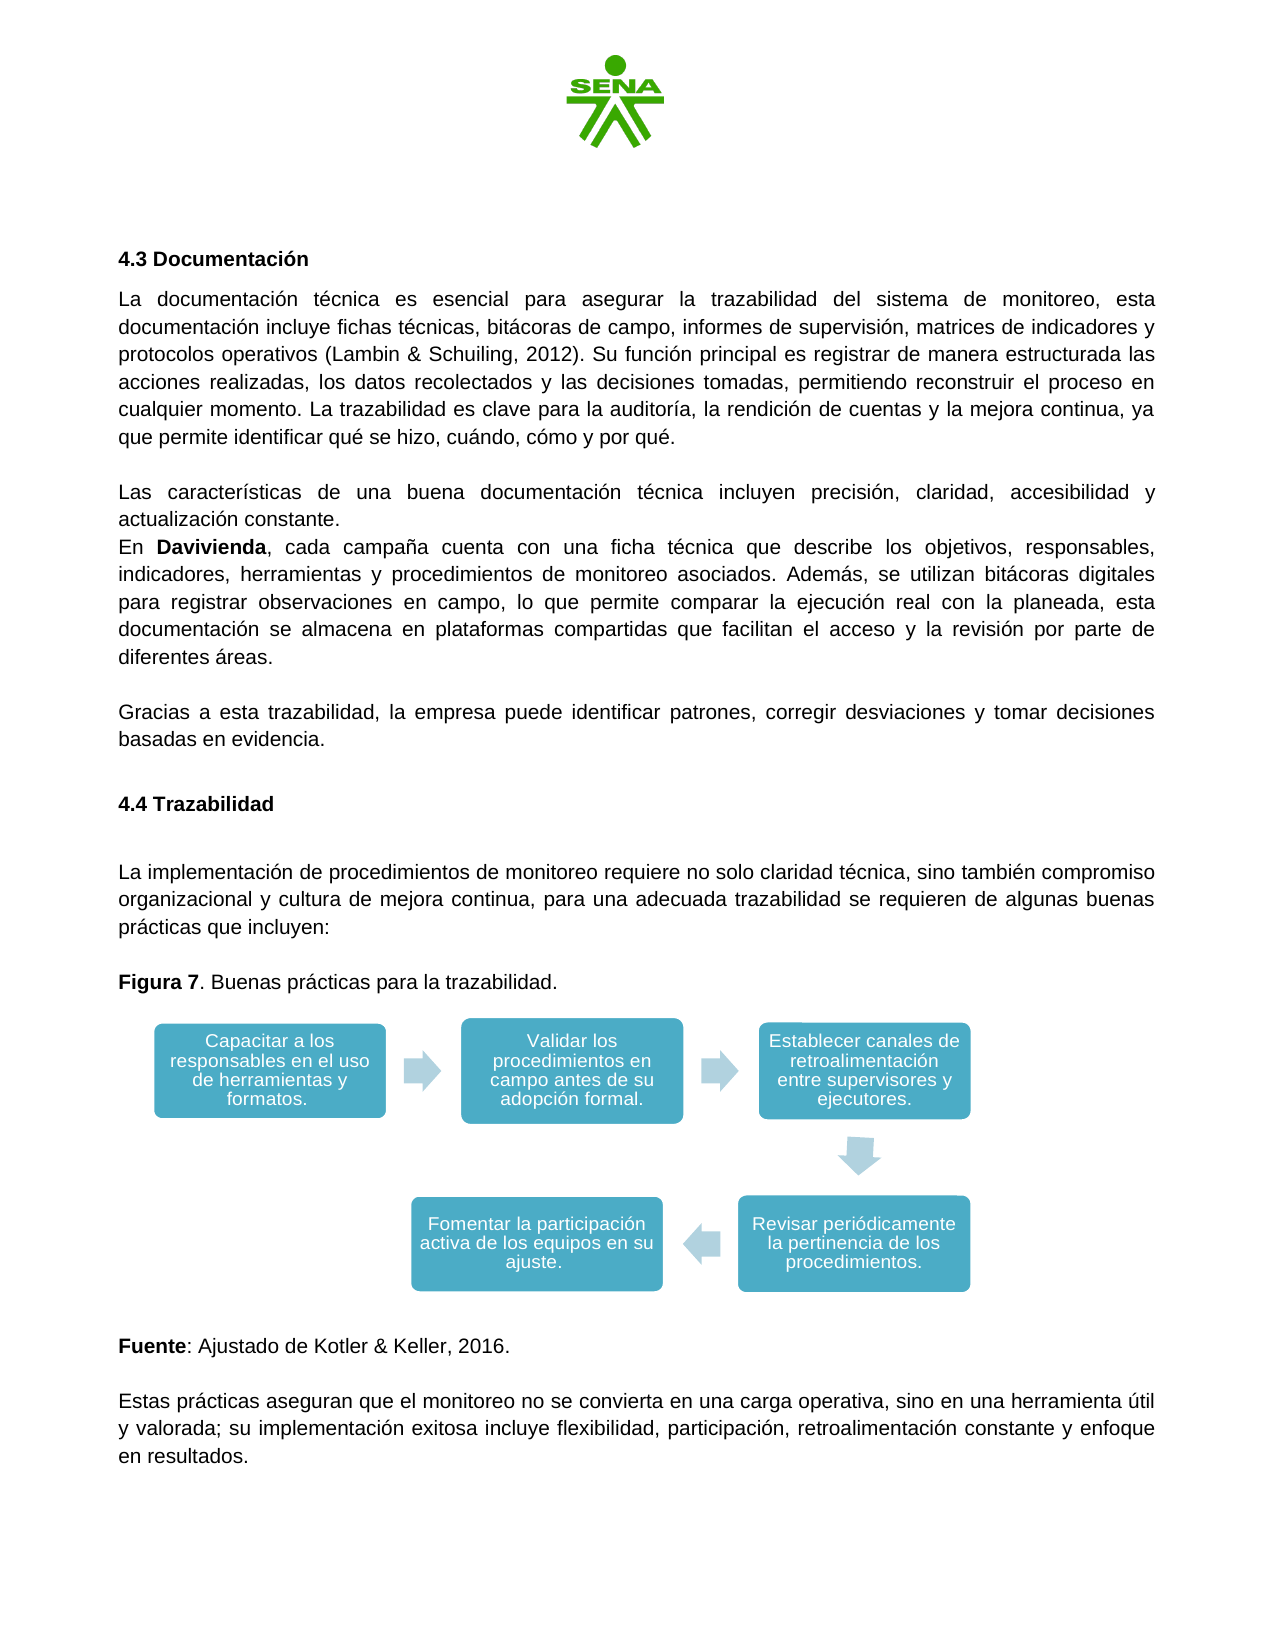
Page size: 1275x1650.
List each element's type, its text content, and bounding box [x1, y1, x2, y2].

text Estas prácticas aseguran que el monitoreo no se convierta en una carga operativa, sino en una herramienta útil y valorada; su implementación exitosa incluye flexibilidad, participación, retroalimentación constante y enfoque en resultados. [118, 1388, 1157, 1467]
picture [566, 55, 664, 148]
text Figura 7. Buenas prácticas para la trazabilidad. [118, 970, 1157, 994]
text Las características de una buena documentación técnica incluyen precisión, claridad, accesibilidad y actualización constante. [118, 480, 1157, 531]
text La documentación técnica es esencial para asegurar la trazabilidad del sistema de monitoreo, esta documentación incluye fichas técnicas, bitácoras de campo, informes de supervisión, matrices de indicadores y protocolos operativos (Lambin & Schuiling, 2012). Su función principal es registrar de manera estructurada las acciones realizadas, los datos recolectados y las decisiones tomadas, permitiendo reconstruir el proceso en cualquier momento. La trazabilidad es clave para la auditoría, la rendición de cuentas y la mejora continua, ya que permite identificar qué se hizo, cuándo, cómo y por qué. [118, 287, 1157, 449]
subtitle 4.3 Documentación [118, 247, 1157, 271]
text Fuente: Ajustado de Kotler & Keller, 2016. [118, 1333, 1157, 1357]
text Gracias a esta trazabilidad, la empresa puede identificar patrones, corregir desviaciones y tomar decisiones basadas en evidencia. [118, 700, 1157, 751]
text En Davivienda, cada campaña cuenta con una ficha técnica que describe los objetivos, responsables, indicadores, herramientas y procedimientos de monitoreo asociados. Además, se utilizan bitácoras digitales para registrar observaciones en campo, lo que permite comparar la ejecución real con la planeada, esta documentación se almacena en plataformas compartidas que facilitan el acceso y la revisión por parte de diferentes áreas. [118, 535, 1157, 669]
subtitle 4.4 Trazabilidad [118, 792, 1157, 816]
text La implementación de procedimientos de monitoreo requiere no solo claridad técnica, sino también compromiso organizacional y cultura de mejora continua, para una adecuada trazabilidad se requieren de algunas buenas prácticas que incluyen: [118, 860, 1157, 939]
